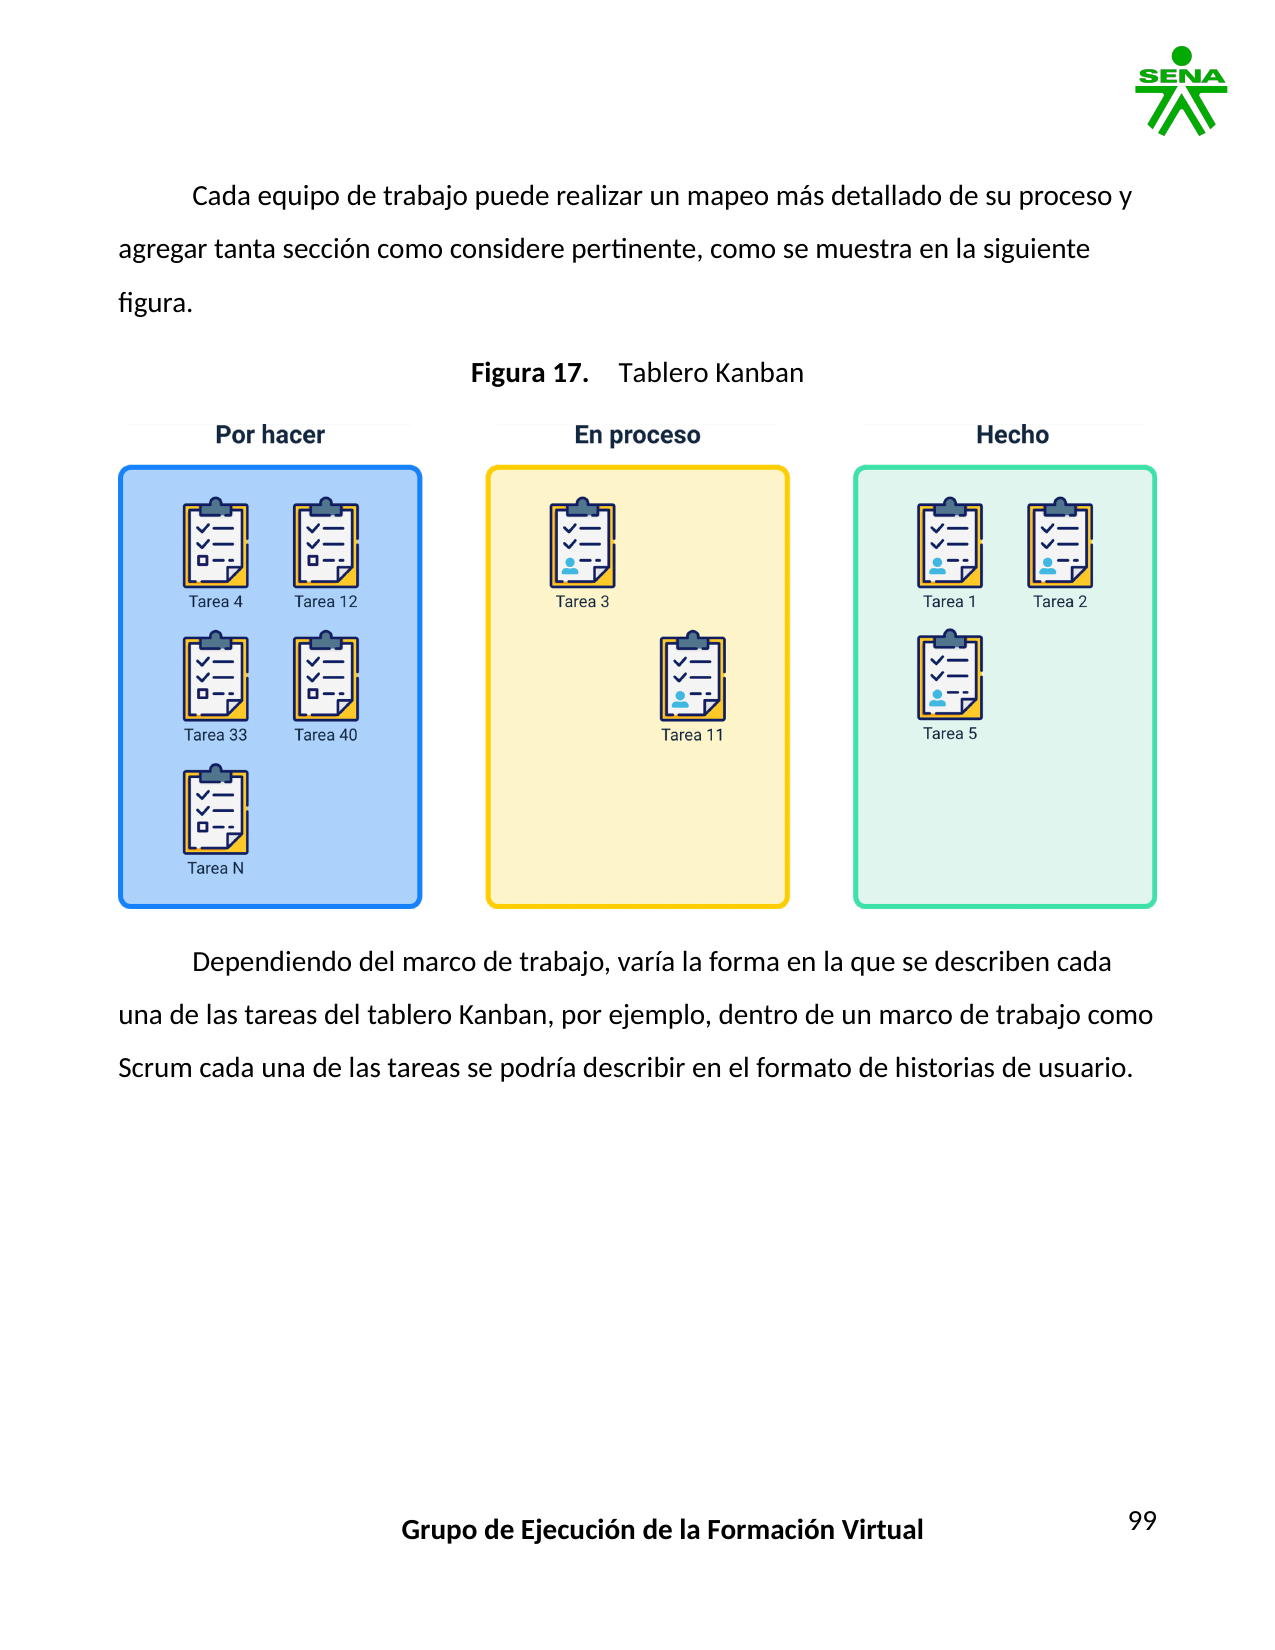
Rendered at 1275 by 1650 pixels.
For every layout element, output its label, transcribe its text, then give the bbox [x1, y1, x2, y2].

picture [118, 424, 1157, 909]
picture [1135, 46, 1228, 136]
text Dependiendo del marco de trabajo, varía la forma en la que se describen cada una de las tareas del tablero Kanban, por ejemplo, dentro de un marco de trabajo como Scrum cada una de las tareas se podría describir en el formato de historias de usuario. [118, 943, 1157, 1085]
text Cada equipo de trabajo puede realizar un mapeo más detallado de su proceso y agregar tanta sección como considere pertinente, como se muestra en la siguiente figura. [118, 177, 1157, 320]
text Tablero Kanban [118, 354, 1157, 390]
